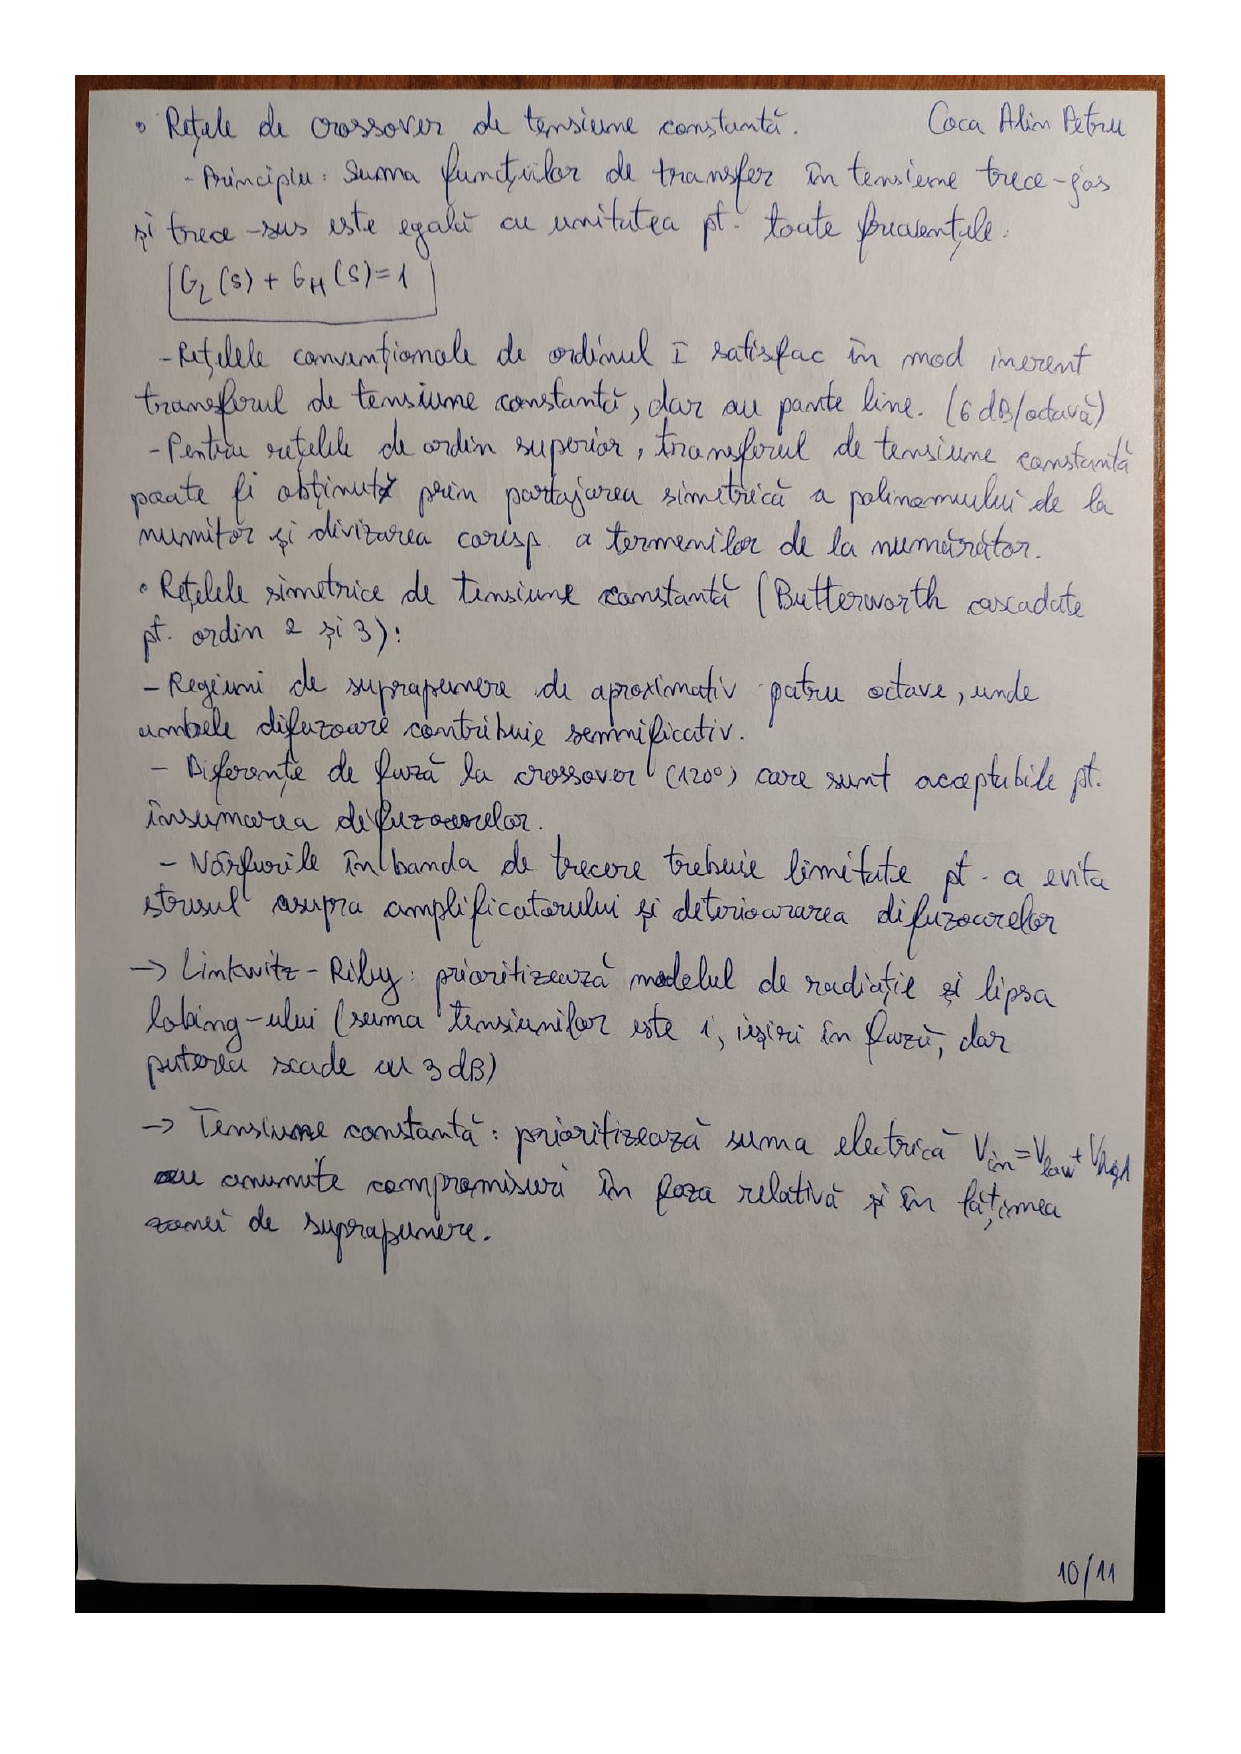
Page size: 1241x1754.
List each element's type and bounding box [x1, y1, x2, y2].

picture [75, 75, 1166, 1613]
